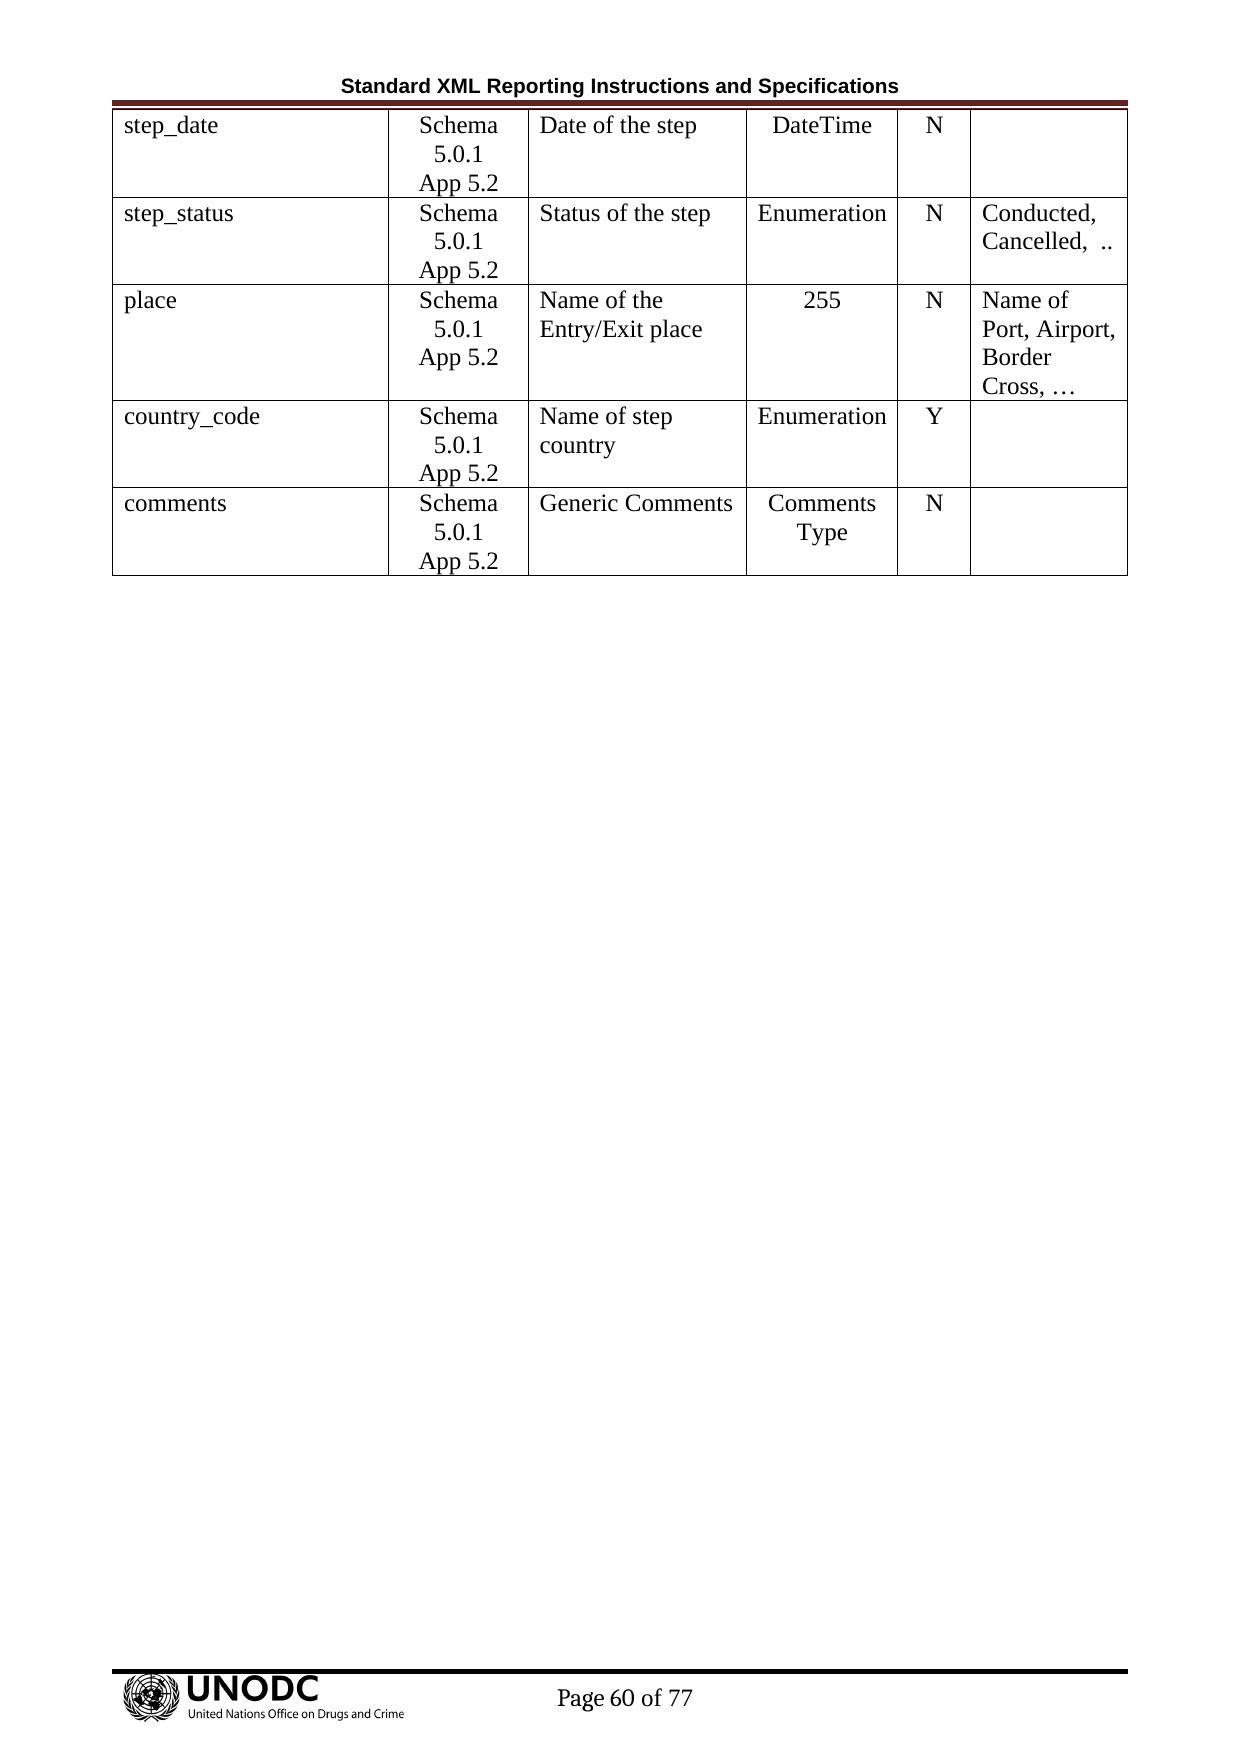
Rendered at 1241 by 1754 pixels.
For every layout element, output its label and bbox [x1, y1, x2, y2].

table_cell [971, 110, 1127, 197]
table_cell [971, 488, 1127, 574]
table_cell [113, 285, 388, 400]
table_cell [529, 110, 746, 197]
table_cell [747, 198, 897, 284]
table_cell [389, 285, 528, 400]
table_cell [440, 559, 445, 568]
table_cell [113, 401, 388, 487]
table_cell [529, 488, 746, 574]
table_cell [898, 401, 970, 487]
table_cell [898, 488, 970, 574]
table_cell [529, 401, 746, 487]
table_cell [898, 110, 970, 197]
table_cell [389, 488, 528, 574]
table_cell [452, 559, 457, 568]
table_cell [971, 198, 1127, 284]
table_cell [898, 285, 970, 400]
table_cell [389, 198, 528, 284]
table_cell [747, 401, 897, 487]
picture [123, 1673, 404, 1722]
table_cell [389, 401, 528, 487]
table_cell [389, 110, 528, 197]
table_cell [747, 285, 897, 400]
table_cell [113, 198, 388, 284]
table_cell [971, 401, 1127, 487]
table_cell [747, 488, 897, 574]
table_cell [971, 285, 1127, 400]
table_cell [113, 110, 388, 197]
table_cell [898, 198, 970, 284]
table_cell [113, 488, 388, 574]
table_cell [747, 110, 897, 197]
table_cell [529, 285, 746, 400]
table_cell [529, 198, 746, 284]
